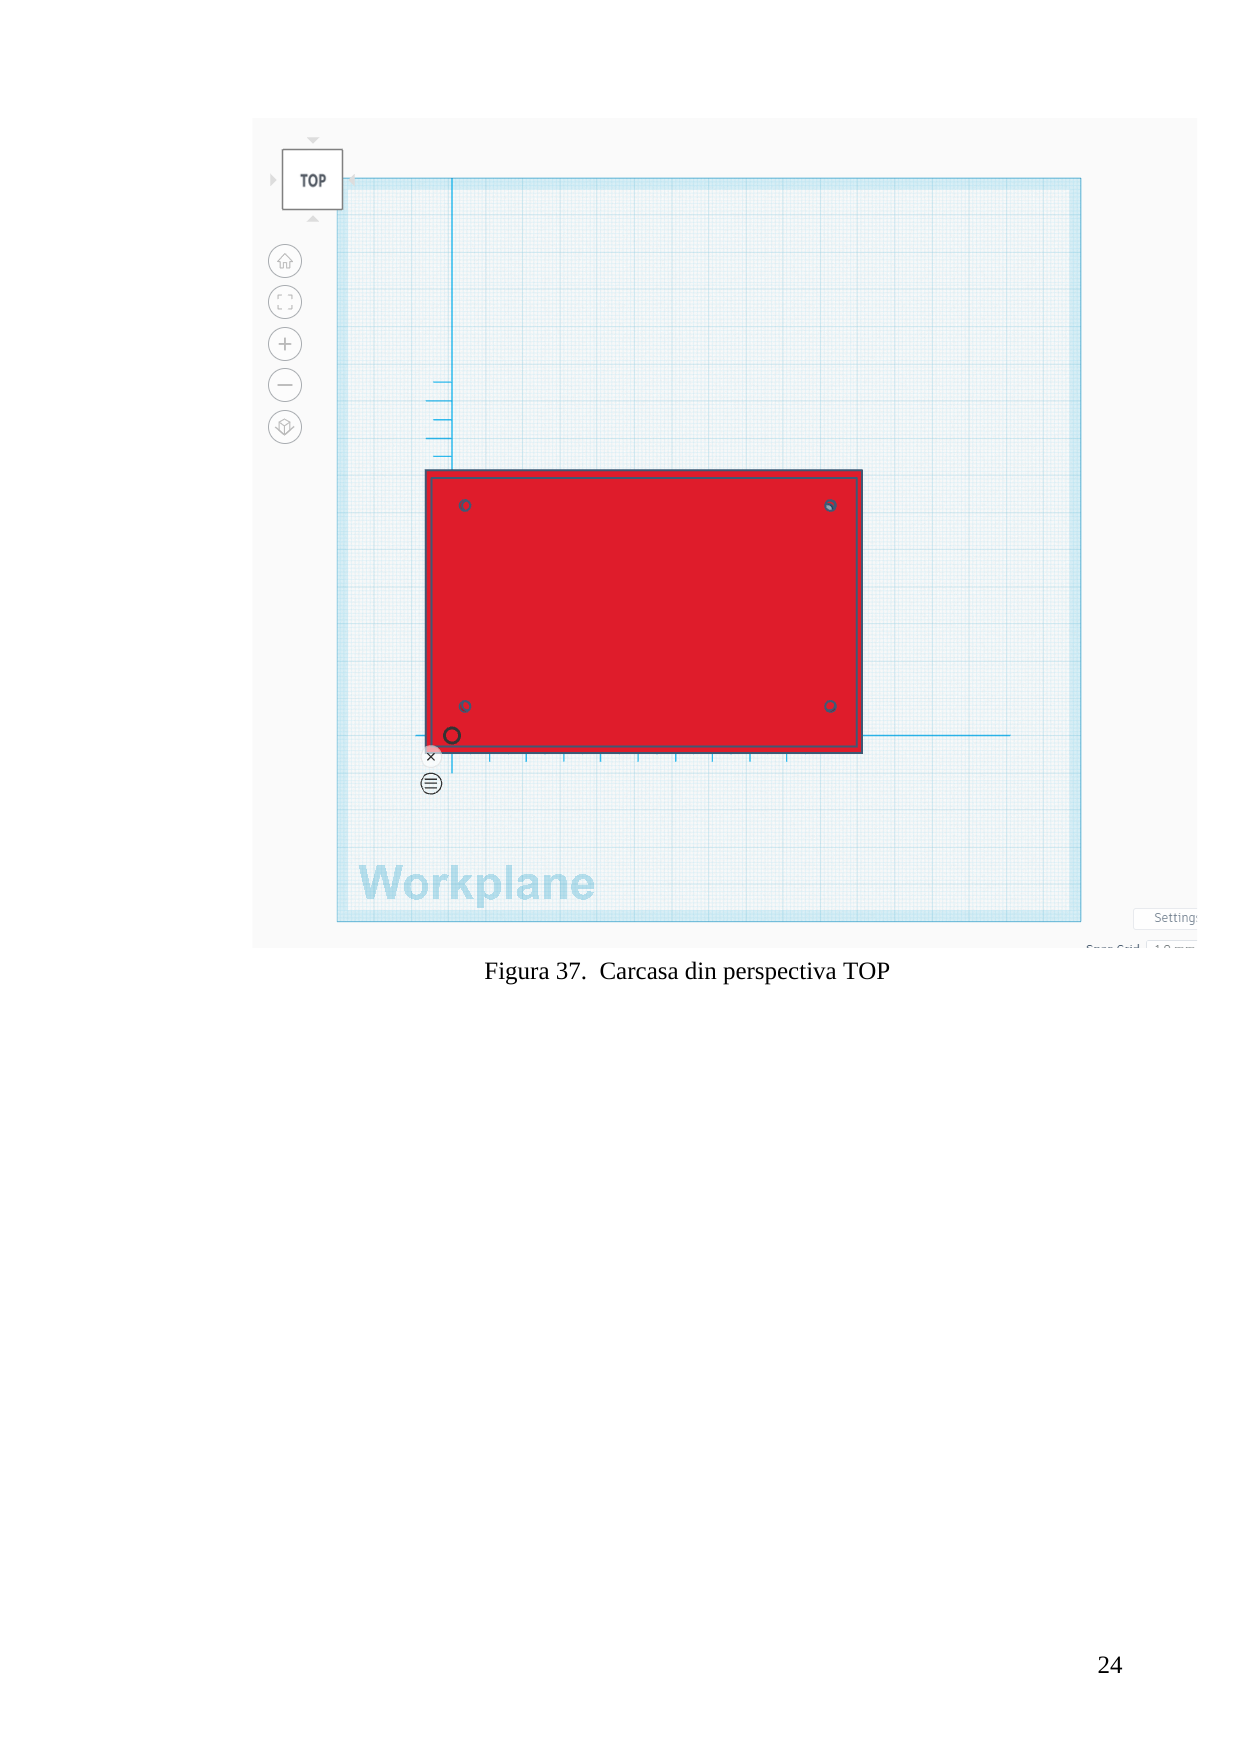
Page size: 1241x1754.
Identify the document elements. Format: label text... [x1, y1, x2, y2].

text Figura 37. Carcasa din perspectiva TOP [177, 956, 1122, 985]
picture [252, 118, 1198, 948]
